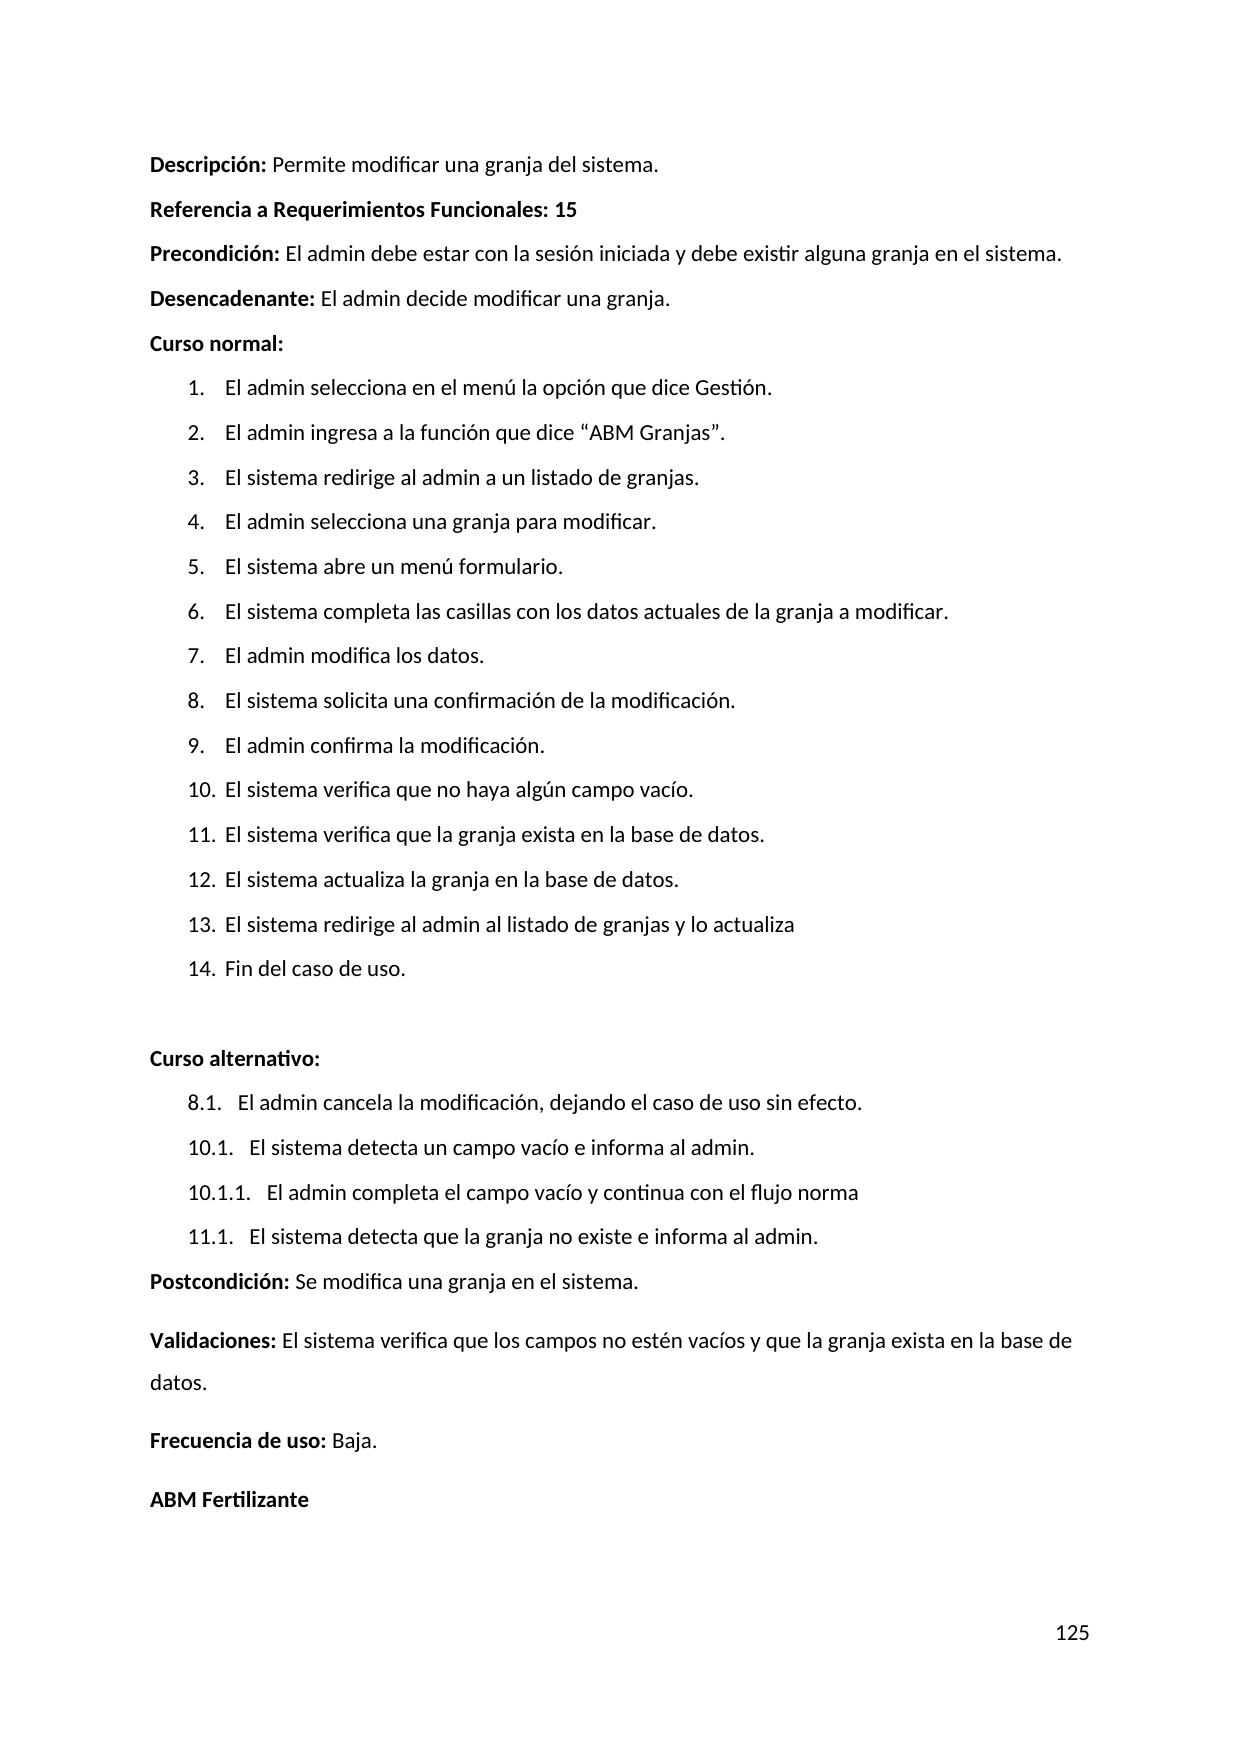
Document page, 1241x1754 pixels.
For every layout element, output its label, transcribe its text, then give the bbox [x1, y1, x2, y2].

text Validaciones: El sistema verifica que los campos no estén vacíos y que la granja exista en la base de datos. [150, 1326, 1090, 1396]
list El admin selecciona en el menú la opción que dice Gestión. [187, 373, 1090, 401]
text Postcondición: Se modifica una granja en el sistema. [150, 1267, 1090, 1295]
text 10.1.1. El admin completa el campo vacío y continua con el flujo norma [187, 1178, 1090, 1206]
text 8.1. El admin cancela la modificación, dejando el caso de uso sin efecto. [187, 1088, 1090, 1116]
list El sistema verifica que la granja exista en la base de datos. [187, 820, 1090, 848]
list El sistema redirige al admin a un listado de granjas. [187, 463, 1090, 491]
list El sistema completa las casillas con los datos actuales de la granja a modificar. [187, 597, 1090, 625]
list El admin confirma la modificación. [187, 731, 1090, 759]
list El sistema solicita una confirmación de la modificación. [187, 686, 1090, 714]
list El sistema actualiza la granja en la base de datos. [187, 865, 1090, 893]
text Curso alternativo: [150, 1044, 1090, 1072]
list El sistema abre un menú formulario. [187, 552, 1090, 580]
list El admin ingresa a la función que dice “ABM Granjas”. [187, 418, 1090, 446]
list El admin selecciona una granja para modificar. [187, 507, 1090, 536]
text ABM Fertilizante [150, 1485, 1090, 1513]
list Fin del caso de uso. [187, 954, 1090, 982]
text Desencadenante: El admin decide modificar una granja. [150, 284, 1090, 312]
list El sistema verifica que no haya algún campo vacío. [187, 776, 1090, 804]
text Precondición: El admin debe estar con la sesión iniciada y debe existir alguna granja en el sistema. [150, 239, 1090, 267]
text Referencia a Requerimientos Funcionales: 15 [150, 195, 1090, 223]
text Descripción: Permite modificar una granja del sistema. [150, 150, 1090, 178]
text Curso normal: [150, 329, 1090, 357]
list El sistema redirige al admin al listado de granjas y lo actualiza [187, 910, 1090, 938]
text 10.1. El sistema detecta un campo vacío e informa al admin. [187, 1133, 1090, 1161]
list El admin modifica los datos. [187, 642, 1090, 669]
text 11.1. El sistema detecta que la granja no existe e informa al admin. [187, 1222, 1090, 1251]
text Frecuencia de uso: Baja. [150, 1426, 1090, 1454]
